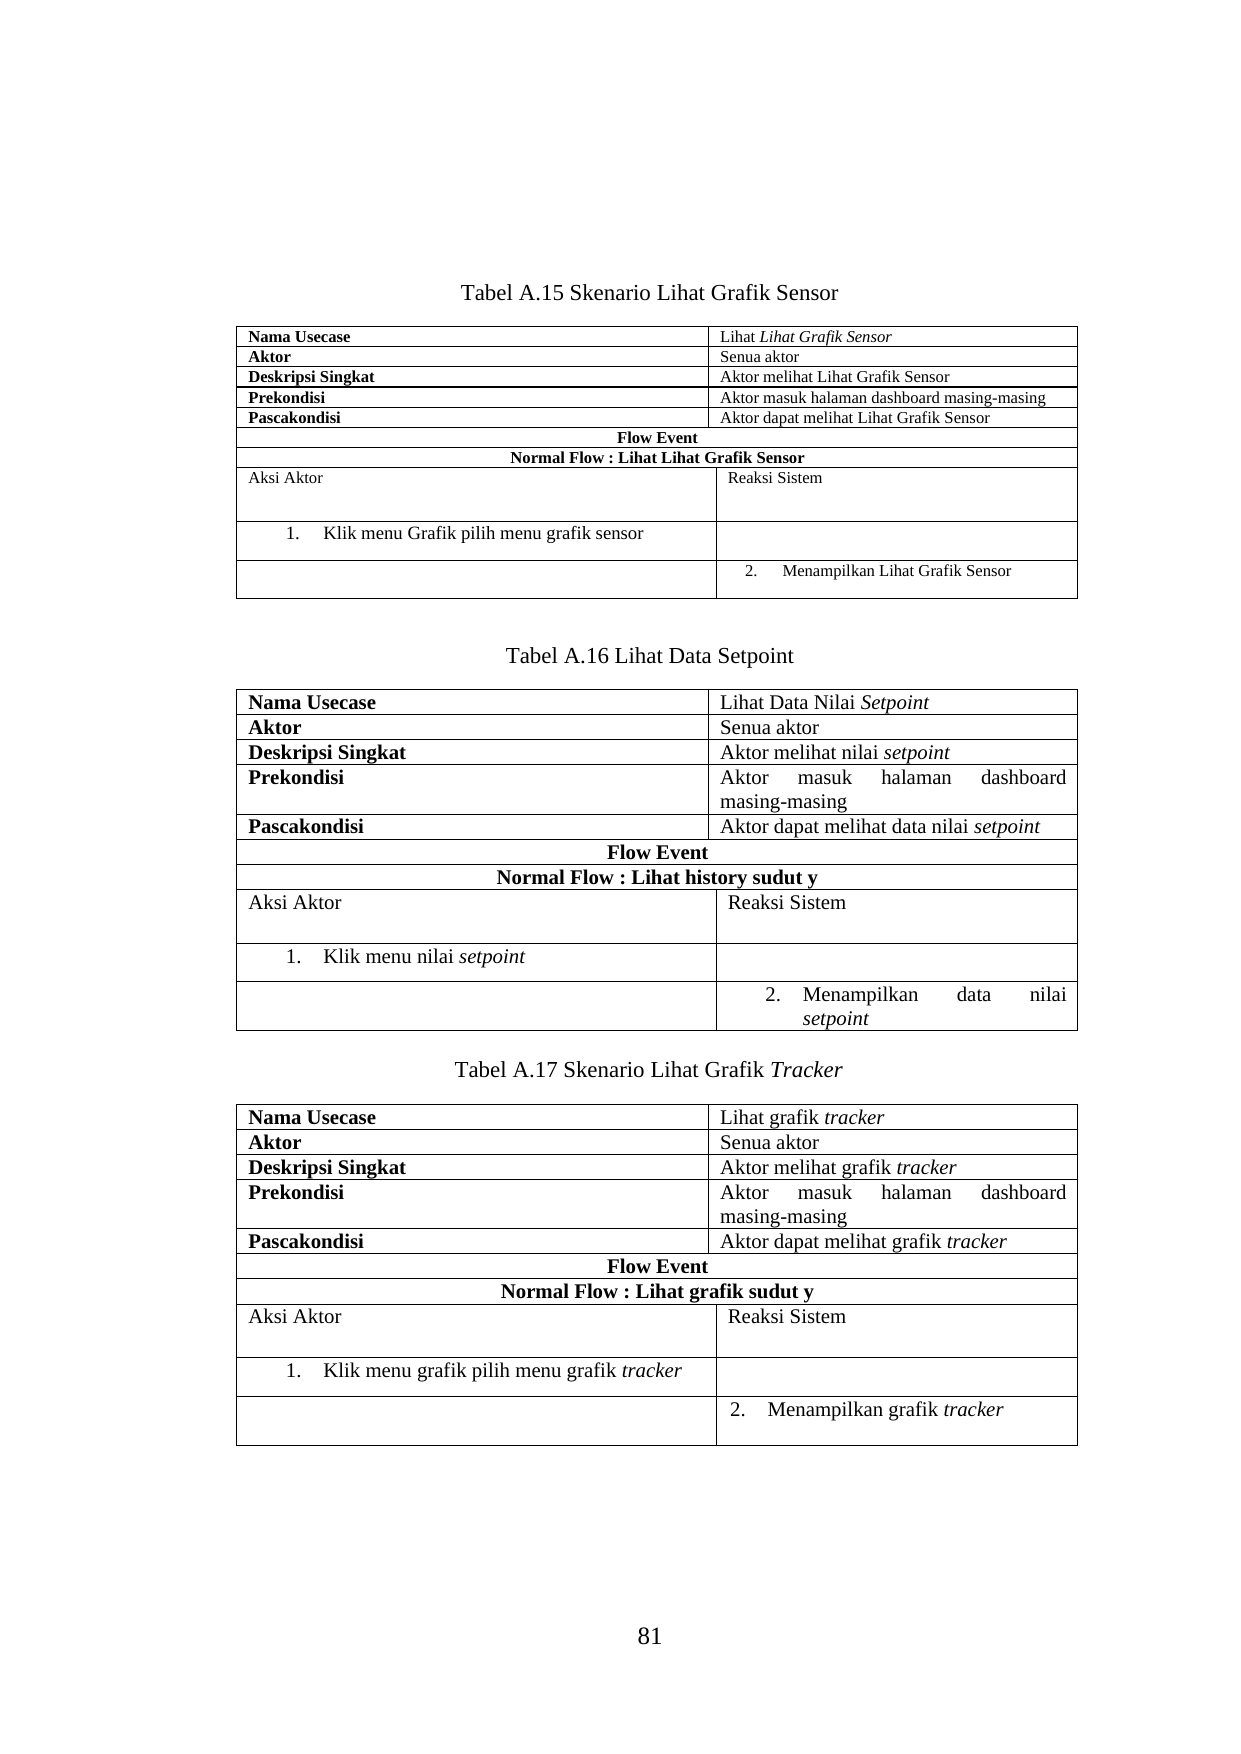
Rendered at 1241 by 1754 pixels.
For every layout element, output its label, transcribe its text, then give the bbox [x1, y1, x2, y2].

table_cell Deskripsi Singkat [237, 740, 708, 764]
table_cell Senua aktor [709, 715, 1077, 739]
table_cell Normal Flow : Lihat history sudut y [237, 865, 1077, 889]
table_cell Aksi Aktor [237, 1305, 716, 1357]
table_cell Aksi Aktor [237, 468, 716, 521]
table_cell Aktor [237, 715, 708, 739]
table_header Nama Usecase [237, 690, 708, 714]
table_cell Aktor [237, 347, 708, 366]
table_header Lihat Data Nilai Setpoint [709, 690, 1077, 714]
table_cell Senua aktor [709, 1130, 1077, 1154]
table_cell Flow Event [237, 428, 1077, 447]
table_cell Aktor masuk halaman dashboard masing-masing [709, 388, 1077, 407]
table_cell Flow Event [237, 840, 1077, 864]
table_cell [237, 1397, 716, 1445]
table_cell [717, 1358, 1077, 1396]
table_header Nama Usecase [237, 1105, 708, 1129]
table_cell [717, 944, 1077, 981]
table_cell Aktor melihat grafik tracker [709, 1155, 1077, 1179]
table_cell Reaksi Sistem [717, 468, 1077, 521]
table_cell Reaksi Sistem [717, 890, 1077, 943]
table_cell Reaksi Sistem [717, 1305, 1077, 1357]
table_header Lihat grafik tracker [709, 1105, 1077, 1129]
table_cell Aktor masuk halaman dashboard masing-masing [709, 1180, 1077, 1228]
table_cell Menampilkan data nilai setpoint [717, 982, 1077, 1030]
table_cell Klik menu nilai setpoint [237, 944, 716, 981]
table_cell Normal Flow : Lihat grafik sudut y [237, 1279, 1077, 1303]
table_cell Deskripsi Singkat [237, 1155, 708, 1179]
table_cell Prekondisi [237, 1180, 708, 1228]
table_cell Prekondisi [237, 765, 708, 813]
table_cell Menampilkan Lihat Grafik Sensor [717, 561, 1077, 598]
table_cell [237, 982, 716, 1030]
table_cell [717, 522, 1077, 560]
table_cell Klik menu Grafik pilih menu grafik sensor [237, 522, 716, 560]
table_cell Menampilkan grafik tracker [717, 1397, 1077, 1445]
table_cell Senua aktor [709, 347, 1077, 366]
table_cell Aktor masuk halaman dashboard masing-masing [709, 765, 1077, 813]
table_cell Aktor dapat melihat grafik tracker [709, 1229, 1077, 1253]
table_cell Prekondisi [237, 388, 708, 407]
table_cell Pascakondisi [237, 1229, 708, 1253]
table_cell Aktor dapat melihat data nilai setpoint [709, 815, 1077, 838]
table_cell Pascakondisi [237, 815, 708, 838]
table_cell Klik menu grafik pilih menu grafik tracker [237, 1358, 716, 1396]
table_header Lihat Lihat Grafik Sensor [709, 327, 1077, 346]
table_header Nama Usecase [237, 327, 708, 346]
table_cell Aktor dapat melihat Lihat Grafik Sensor [709, 408, 1077, 427]
table_cell Deskripsi Singkat [237, 367, 708, 386]
table_cell Flow Event [237, 1254, 1077, 1278]
table_cell Aktor melihat Lihat Grafik Sensor [709, 367, 1077, 386]
table_cell Aksi Aktor [237, 890, 716, 943]
table_cell Aktor [237, 1130, 708, 1154]
table_cell Normal Flow : Lihat Lihat Grafik Sensor [237, 448, 1077, 467]
table_cell Pascakondisi [237, 408, 708, 427]
table_cell Aktor melihat nilai setpoint [709, 740, 1077, 764]
table_cell [237, 561, 716, 598]
